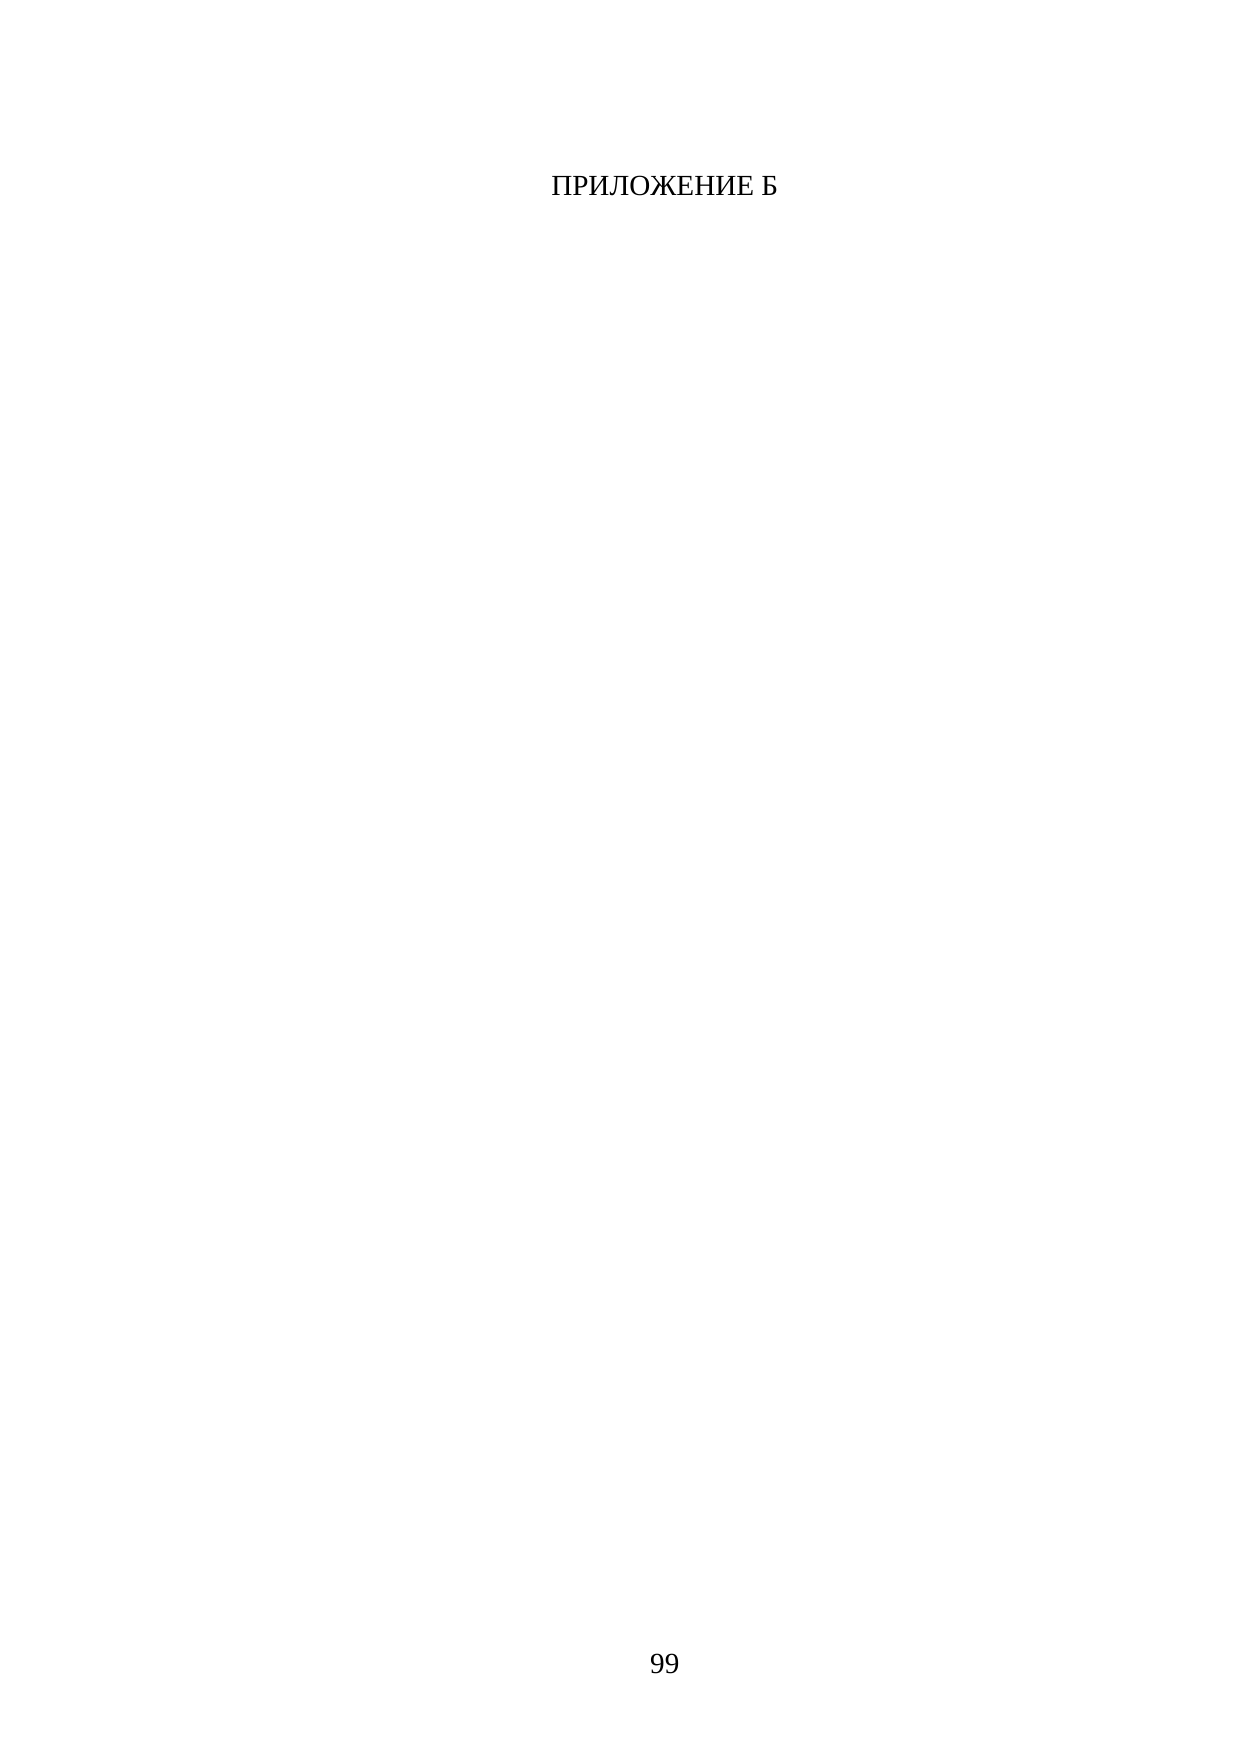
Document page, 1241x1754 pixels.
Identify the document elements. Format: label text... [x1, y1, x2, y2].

subtitle ПРИЛОЖЕНИЕ Б [177, 168, 1152, 202]
